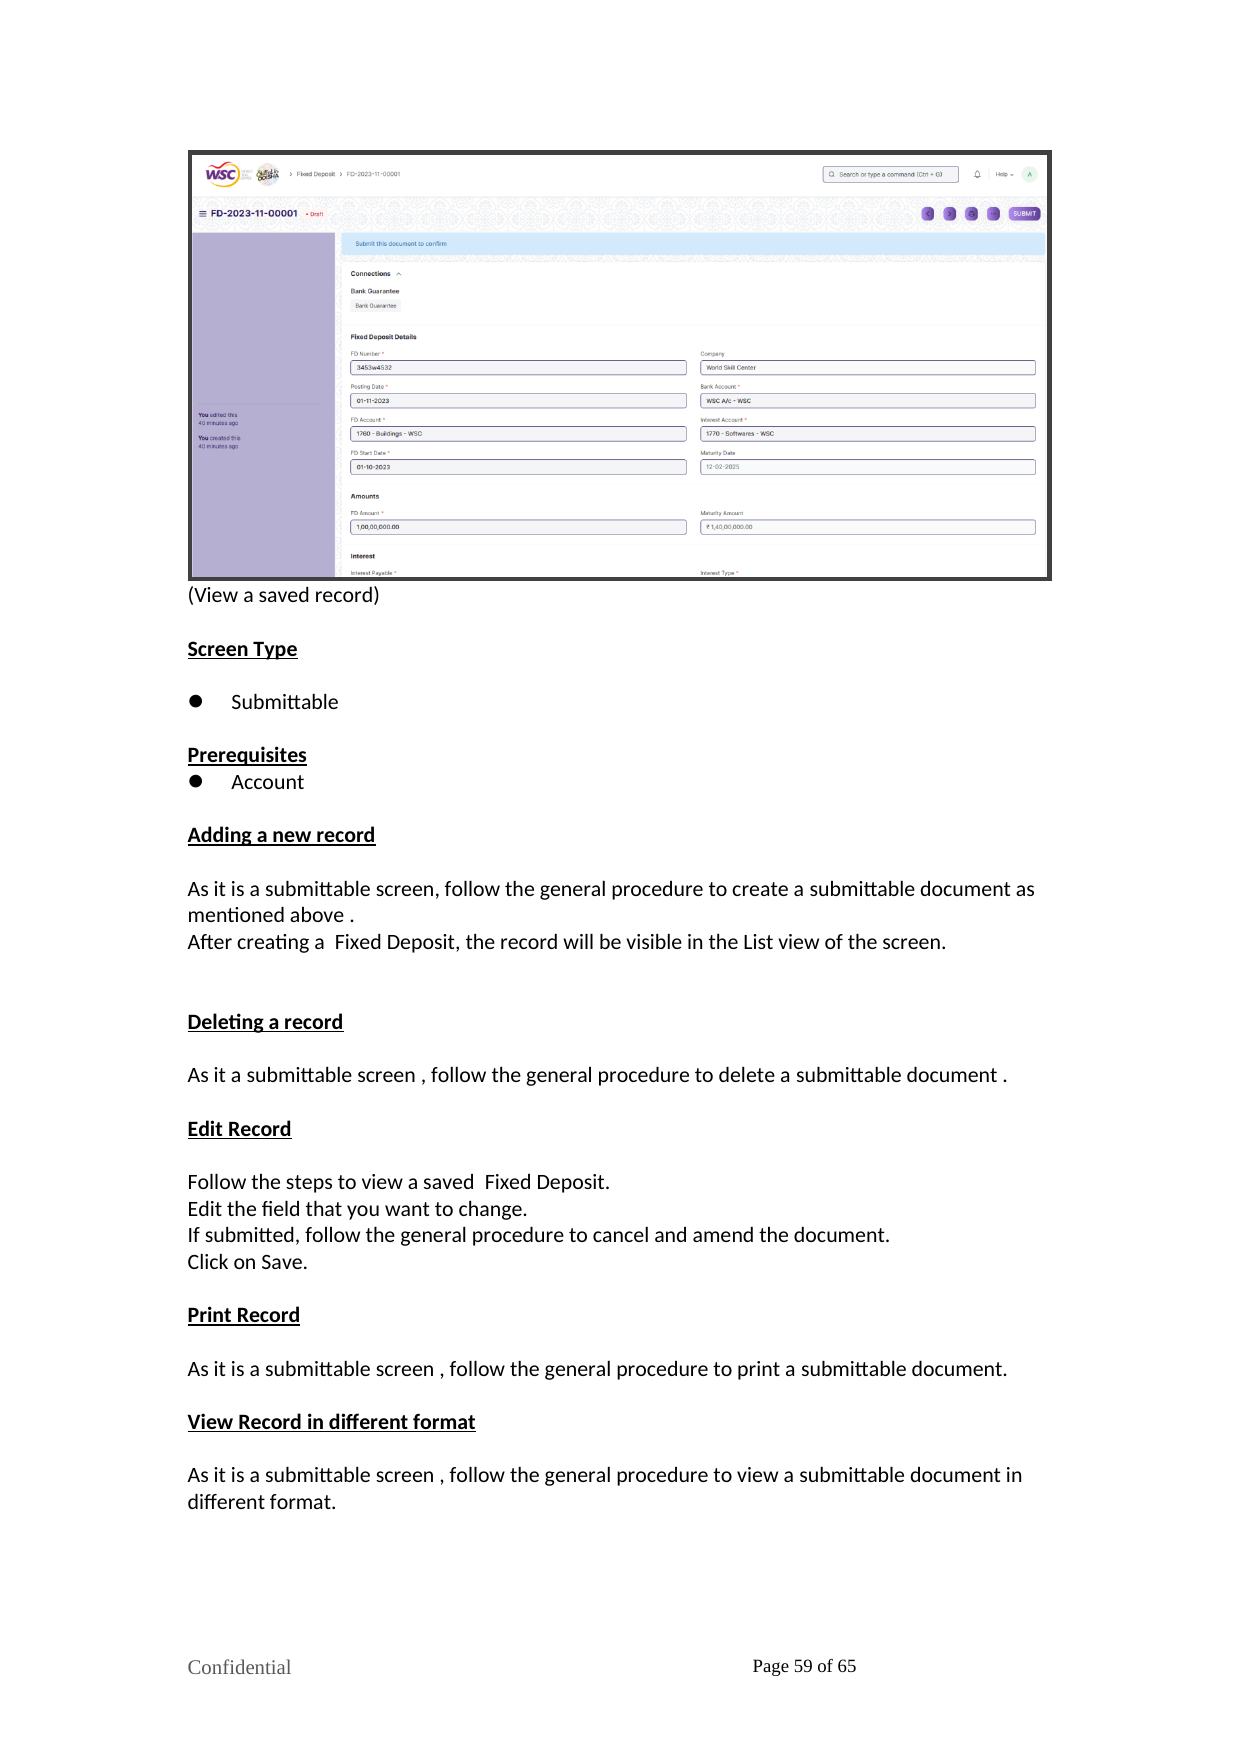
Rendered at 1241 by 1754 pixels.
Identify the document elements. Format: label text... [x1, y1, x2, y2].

list Submittable [187, 688, 1053, 715]
text Follow the steps to view a saved Fixed Deposit. [187, 1168, 1053, 1195]
text As it is a submittable screen, follow the general procedure to create a submittable document as mentioned above . [187, 875, 1053, 928]
text As it a submittable screen , follow the general procedure to delete a submittable document . [187, 1061, 1053, 1088]
text As it is a submittable screen , follow the general procedure to view a submittable document in different format. [187, 1461, 1053, 1515]
text Print Record [187, 1301, 1053, 1328]
text Deleting a record [187, 1008, 1053, 1035]
text Prerequisites [187, 741, 1053, 768]
text Edit the field that you want to change. [187, 1195, 1053, 1221]
text View Record in different format [187, 1408, 1053, 1435]
text (View a saved record) [187, 581, 1053, 608]
list Account [187, 768, 1053, 795]
text As it is a submittable screen , follow the general procedure to print a submittable document. [187, 1355, 1053, 1381]
text After creating a Fixed Deposit, the record will be visible in the List view of the screen. [187, 928, 1053, 955]
text Screen Type [187, 635, 1053, 661]
text Click on Save. [187, 1248, 1053, 1275]
text Edit Record [187, 1115, 1053, 1141]
text Adding a new record [187, 821, 1053, 848]
text If submitted, follow the general procedure to cancel and amend the document. [187, 1221, 1053, 1248]
picture [192, 155, 1047, 577]
